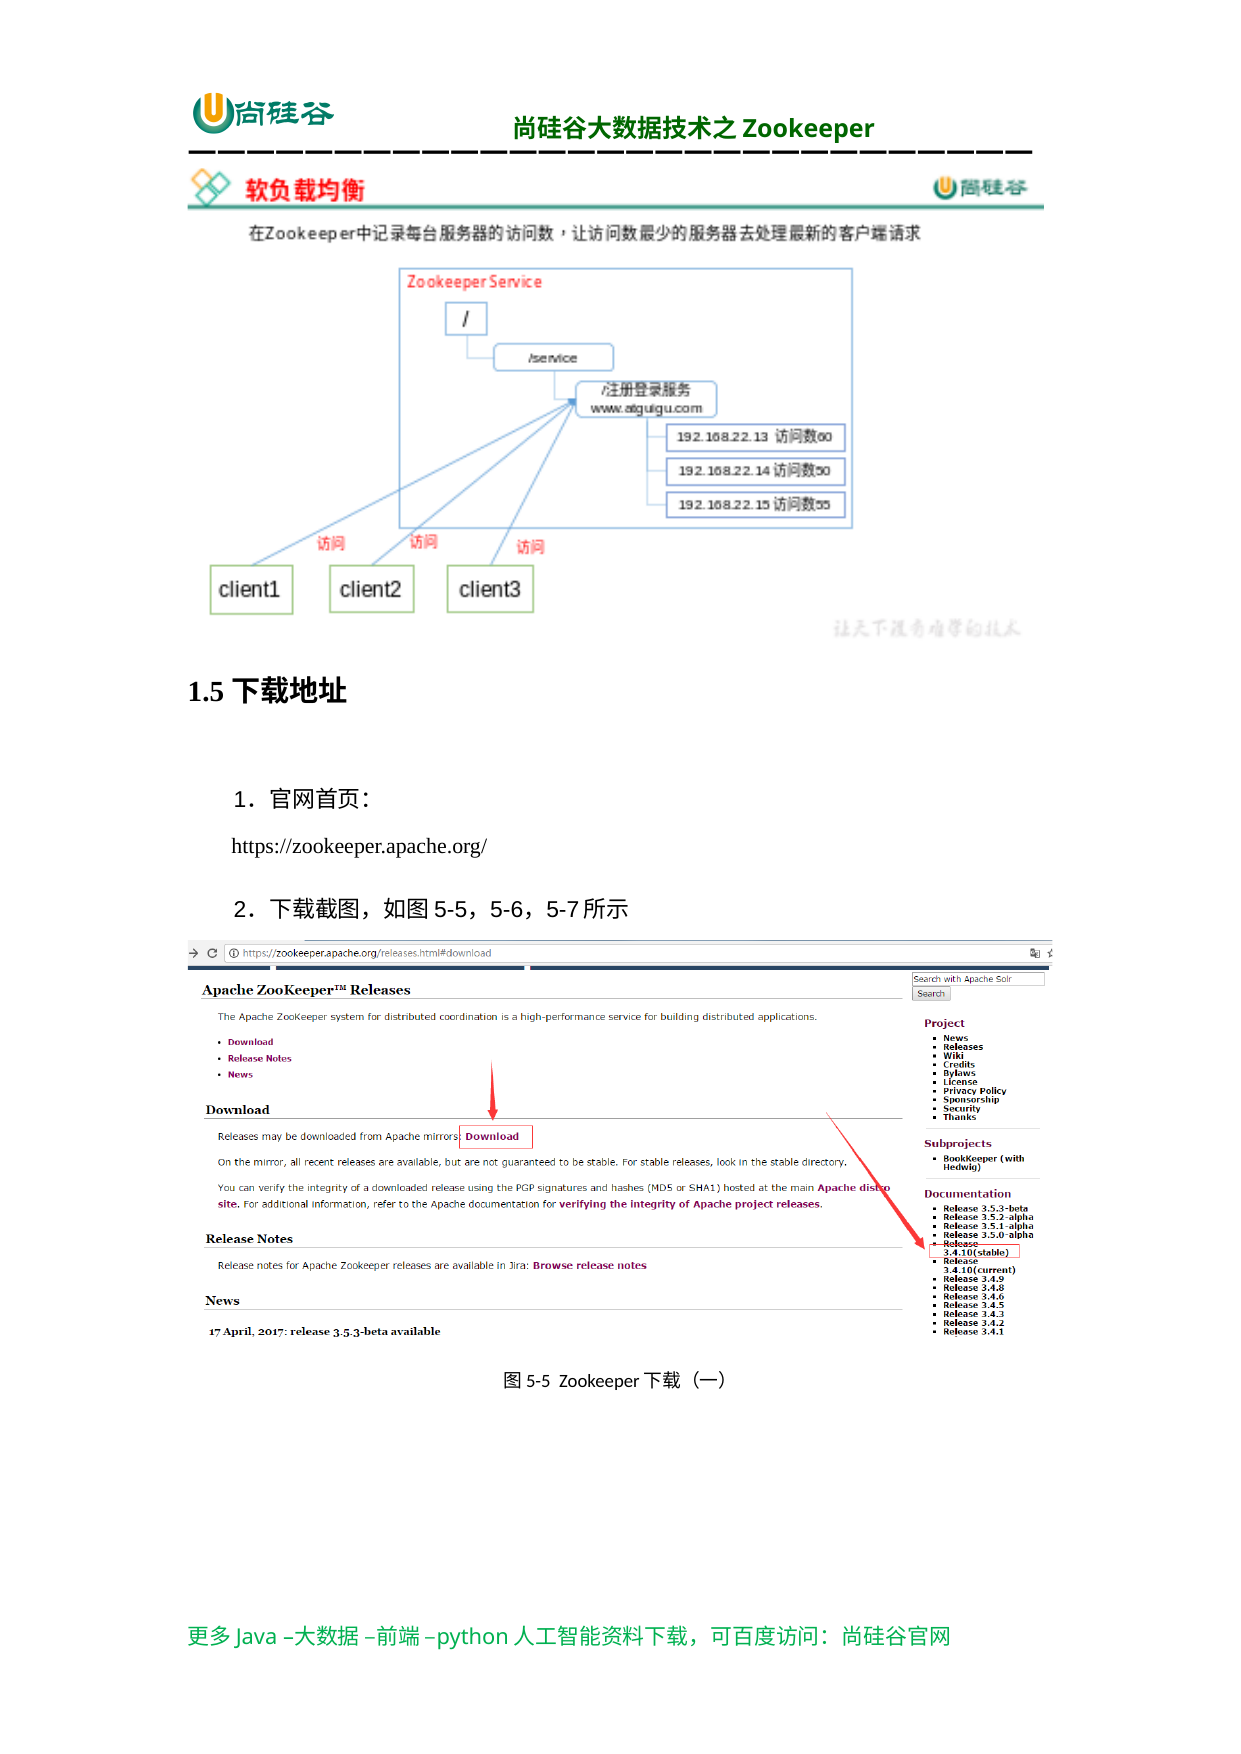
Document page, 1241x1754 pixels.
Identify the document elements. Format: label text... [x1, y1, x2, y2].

subtitle 1.5 下载地址 [187, 656, 1053, 721]
picture [187, 940, 1053, 1337]
text 2．下载截图，如图5-5，5-6，5-7所示 [187, 875, 1053, 940]
text https://zookeeper.apache.org/ [187, 830, 1053, 862]
picture [187, 88, 338, 138]
text 图5-5 Zookeeper下载（一） [187, 1363, 1053, 1395]
text 1．官网首页： [187, 765, 1053, 830]
